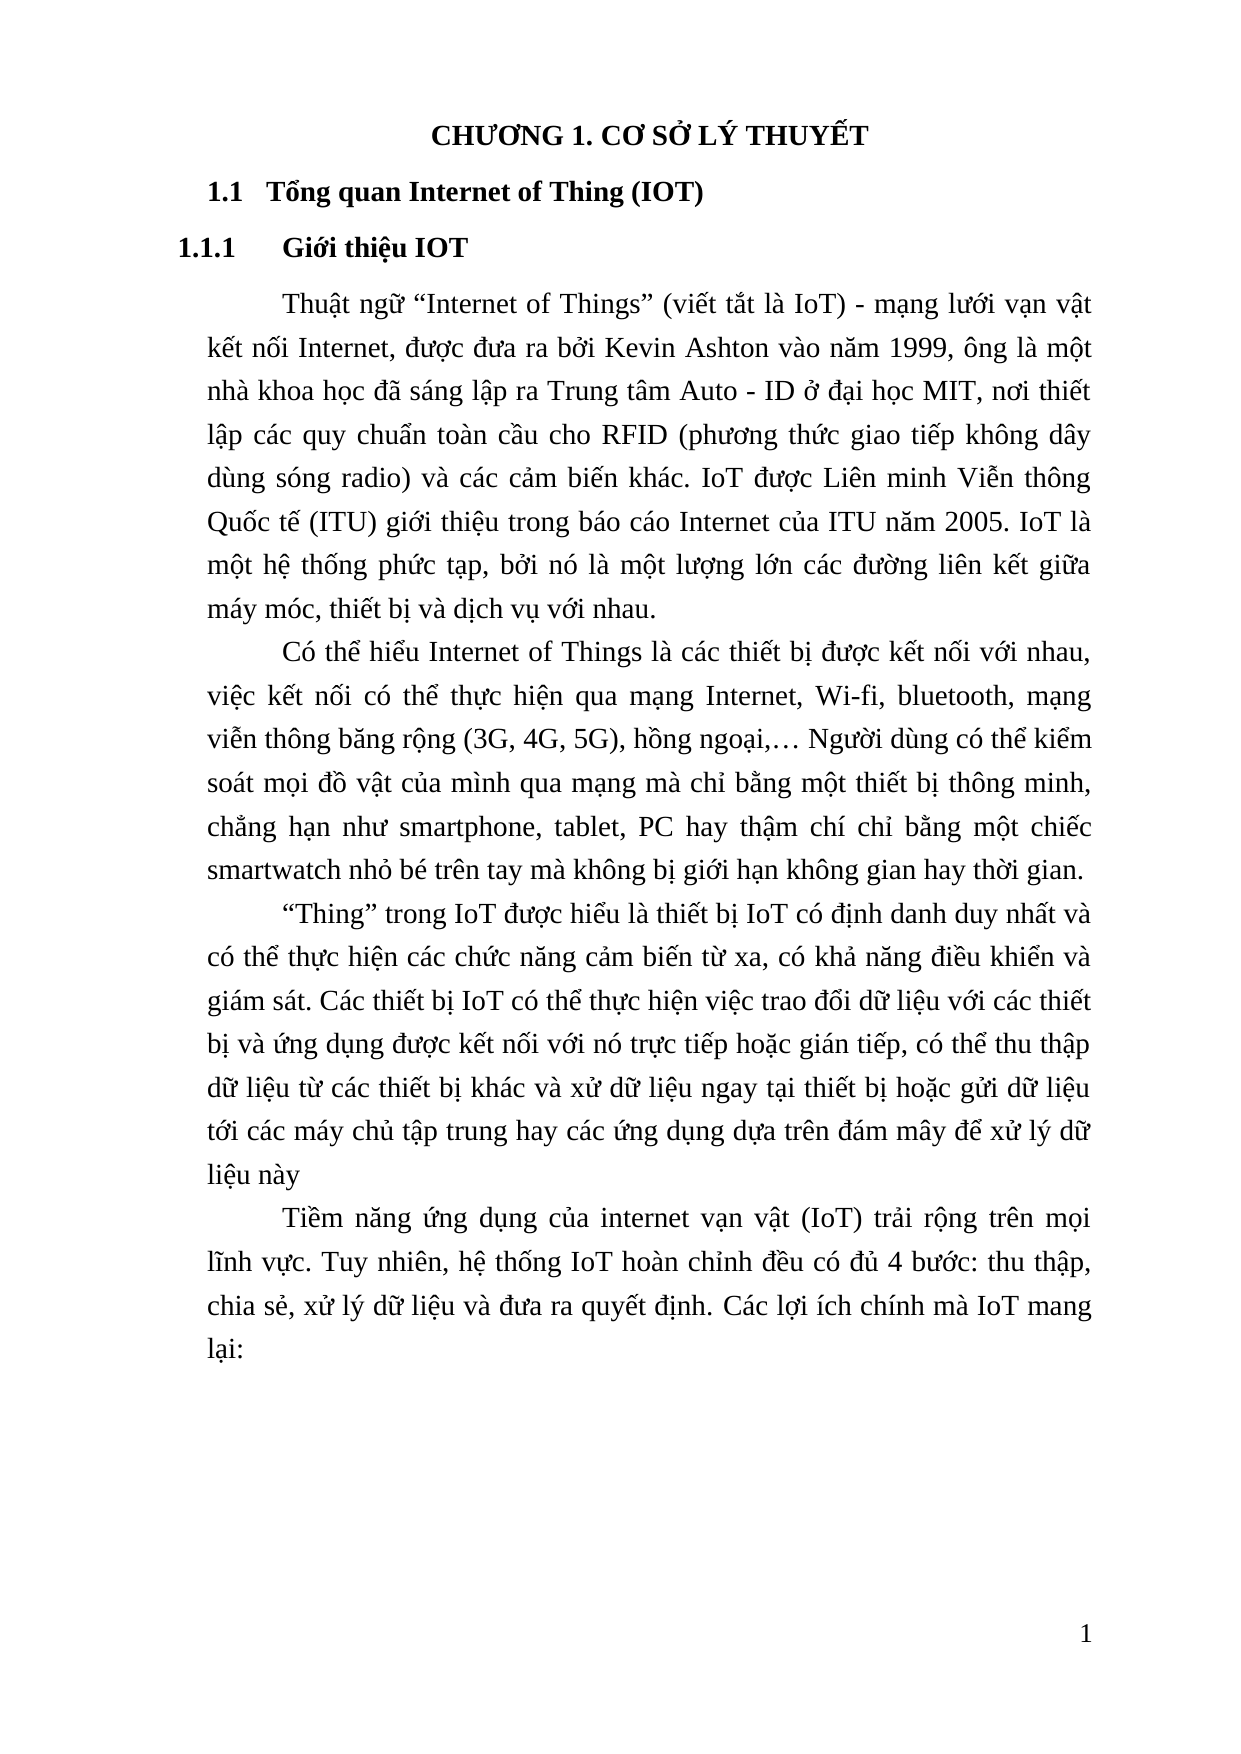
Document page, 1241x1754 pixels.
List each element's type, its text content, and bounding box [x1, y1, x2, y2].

subtitle CƠ SỞ LÝ THUYẾT [207, 118, 1092, 152]
text Tiềm năng ứng dụng của internet vạn vật (IoT) trải rộng trên mọi lĩnh vực. Tuy nhiên, hệ thống IoT hoàn chỉnh đều có đủ 4 bước: thu thập, chia sẻ, xử lý dữ liệu và đưa ra quyết định. Các lợi ích chính mà IoT mang lại: [207, 1201, 1092, 1365]
subtitle Giới thiệu IOT [177, 230, 1092, 264]
text Có thể hiểu Internet of Things là các thiết bị được kết nối với nhau, việc kết nối có thể thực hiện qua mạng Internet, Wi-fi, bluetooth, mạng viễn thông băng rộng (3G, 4G, 5G), hồng ngoại,… Người dùng có thể kiểm soát mọi đồ vật của mình qua mạng mà chỉ bằng một thiết bị thông minh, chẳng hạn như smartphone, tablet, PC hay thậm chí chỉ bằng một chiếc smartwatch nhỏ bé trên tay mà không bị giới hạn không gian hay thời gian. [207, 634, 1092, 886]
text “Thing” trong IoT được hiểu là thiết bị IoT có định danh duy nhất và có thể thực hiện các chức năng cảm biến từ xa, có khả năng điều khiển và giám sát. Các thiết bị IoT có thể thực hiện việc trao đổi dữ liệu với các thiết bị và ứng dụng được kết nối với nó trực tiếp hoặc gián tiếp, có thể thu thập dữ liệu từ các thiết bị khác và xử dữ liệu ngay tại thiết bị hoặc gửi dữ liệu tới các máy chủ tập trung hay các ứng dụng dựa trên đám mây để xử lý dữ liệu này [207, 896, 1092, 1191]
text Thuật ngữ “Internet of Things” (viết tắt là IoT) - mạng lưới vạn vật kết nối Internet, được đưa ra bởi Kevin Ashton vào năm 1999, ông là một nhà khoa học đã sáng lập ra Trung tâm Auto - ID ở đại học MIT, nơi thiết lập các quy chuẩn toàn cầu cho RFID (phương thức giao tiếp không dây dùng sóng radio) và các cảm biến khác. IoT được Liên minh Viễn thông Quốc tế (ITU) giới thiệu trong báo cáo Internet của ITU năm 2005. IoT là một hệ thống phức tạp, bởi nó là một lượng lớn các đường liên kết giữa máy móc, thiết bị và dịch vụ với nhau. [207, 286, 1092, 624]
subtitle Tổng quan Internet of Thing (IOT) [207, 174, 1092, 208]
